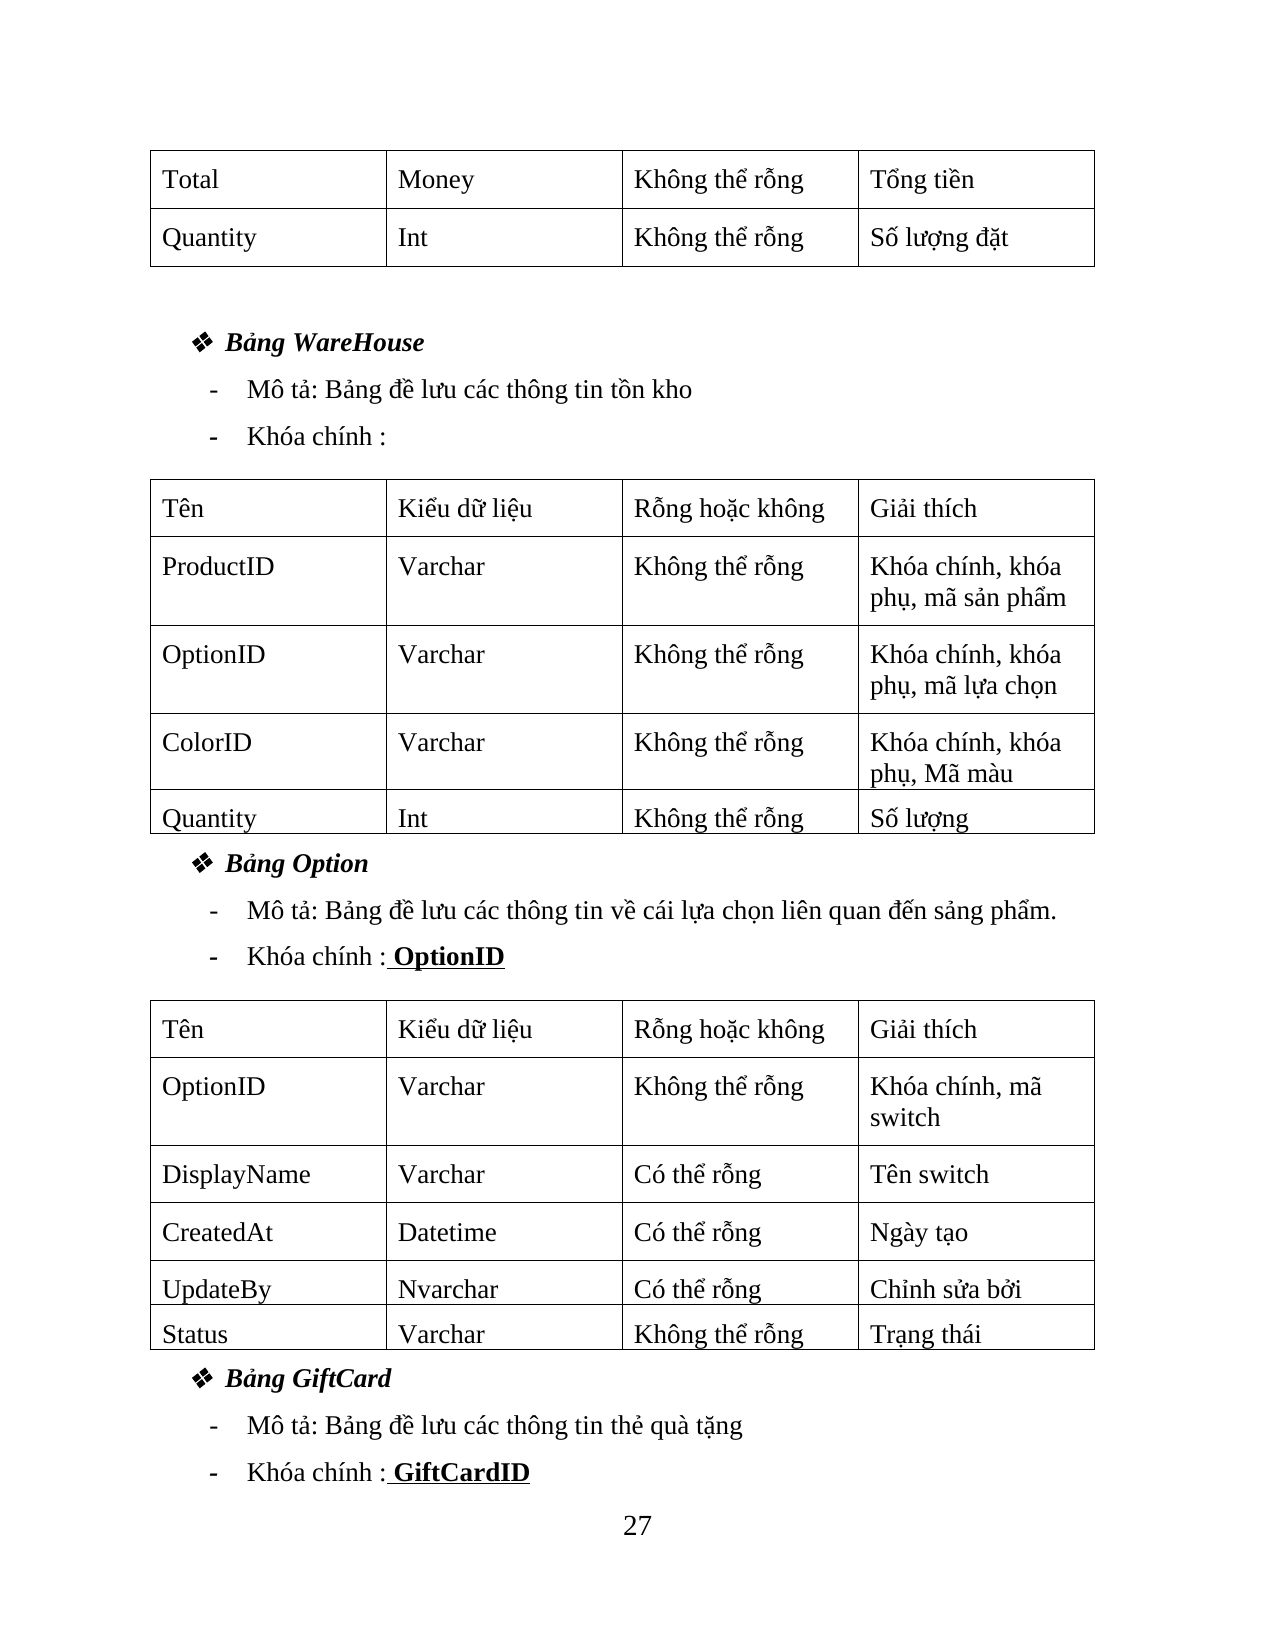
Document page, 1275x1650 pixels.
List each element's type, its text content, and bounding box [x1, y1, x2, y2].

table_cell Money [387, 151, 622, 208]
table_cell Không thể rỗng [623, 626, 858, 713]
table_cell Varchar [387, 1305, 622, 1349]
table_cell Không thể rỗng [623, 1305, 858, 1349]
table_cell Chỉnh sửa bởi [859, 1261, 1094, 1304]
table_cell Khóa chính, khóa phụ, mã lựa chọn [859, 626, 1094, 713]
table_cell Có thể rỗng [623, 1261, 858, 1304]
table_cell Trạng thái [859, 1305, 1094, 1349]
table_cell Khóa chính, khóa phụ, Mã màu [859, 714, 1094, 789]
list Bảng WareHouse [187, 326, 1125, 357]
table_cell UpdateBy [151, 1261, 386, 1304]
table_cell Varchar [387, 626, 622, 713]
table_header Kiểu dữ liệu [387, 1001, 622, 1057]
table_cell Varchar [387, 537, 622, 624]
table_cell Int [387, 209, 622, 266]
table_header Giải thích [859, 480, 1094, 536]
table_cell Total [151, 151, 386, 208]
table_cell Khóa chính, mã switch [859, 1058, 1094, 1145]
table_cell Tên switch [859, 1146, 1094, 1202]
table_header Tên [151, 1001, 386, 1057]
table_cell Datetime [387, 1203, 622, 1259]
table_header Rỗng hoặc không [623, 1001, 858, 1057]
list Mô tả: Bảng đề lưu các thông tin về cái lựa chọn liên quan đến sảng phẩm. [209, 894, 1125, 925]
list Mô tả: Bảng đề lưu các thông tin thẻ quà tặng [209, 1409, 1125, 1440]
list Bảng GiftCard [187, 1362, 1125, 1394]
list Khóa chính : [209, 420, 1125, 451]
table_header Kiểu dữ liệu [387, 480, 622, 536]
table_cell Khóa chính, khóa phụ, mã sản phẩm [859, 537, 1094, 624]
table_cell Varchar [387, 1146, 622, 1202]
table_cell Varchar [387, 714, 622, 789]
table_cell Quantity [151, 209, 386, 266]
table_cell Số lượng đặt [859, 209, 1094, 266]
table_cell Nvarchar [387, 1261, 622, 1304]
list Mô tả: Bảng đề lưu các thông tin tồn kho [209, 373, 1125, 404]
table_cell Không thể rỗng [623, 151, 858, 208]
table_cell Status [151, 1305, 386, 1349]
table_cell Có thể rỗng [623, 1203, 858, 1259]
table_cell Ngày tạo [859, 1203, 1094, 1259]
table_cell Varchar [387, 1058, 622, 1145]
table_cell OptionID [151, 626, 386, 713]
table_header Giải thích [859, 1001, 1094, 1057]
table_cell Int [387, 790, 622, 833]
table_cell Có thể rỗng [623, 1146, 858, 1202]
table_cell Không thể rỗng [623, 209, 858, 266]
table_cell Không thể rỗng [623, 537, 858, 624]
table_cell Số lượng [859, 790, 1094, 833]
table_cell CreatedAt [151, 1203, 386, 1259]
table_cell Tổng tiền [859, 151, 1094, 208]
table_header Rỗng hoặc không [623, 480, 858, 536]
table_cell Không thể rỗng [623, 1058, 858, 1145]
list Khóa chính : GiftCardID [209, 1456, 1125, 1487]
table_cell ColorID [151, 714, 386, 789]
table_cell Không thể rỗng [623, 790, 858, 833]
list Bảng Option [187, 847, 1125, 878]
table_cell Không thể rỗng [623, 714, 858, 789]
table_cell ProductID [151, 537, 386, 624]
table_cell Quantity [151, 790, 386, 833]
table_header Tên [151, 480, 386, 536]
table_cell OptionID [151, 1058, 386, 1145]
list Khóa chính : OptionID [209, 940, 1125, 972]
table_cell DisplayName [151, 1146, 386, 1202]
